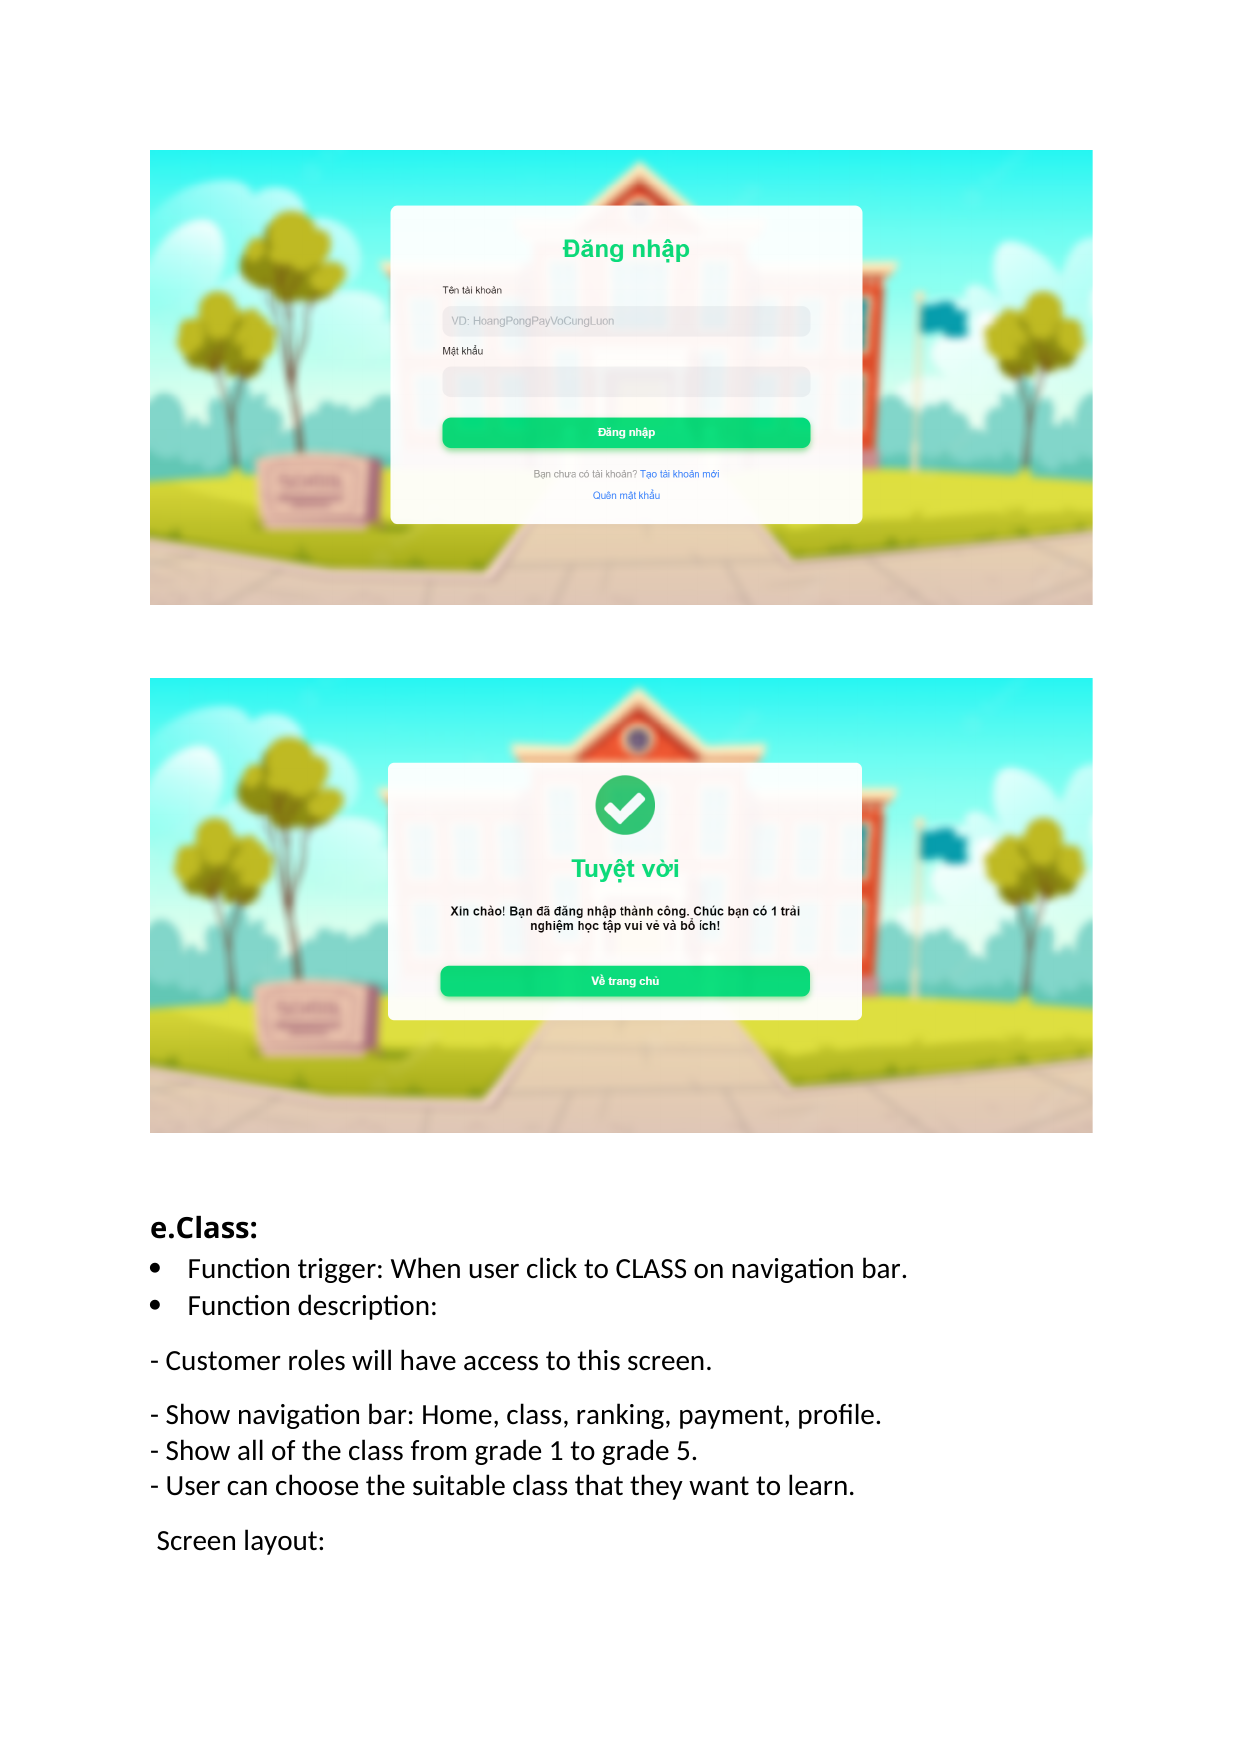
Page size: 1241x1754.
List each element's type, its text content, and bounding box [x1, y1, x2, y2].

picture [150, 150, 1093, 605]
text - User can choose the suitable class that they want to learn. [150, 1467, 1093, 1503]
list Function description: [150, 1287, 1093, 1323]
text - Show all of the class from grade 1 to grade 5. [150, 1432, 1093, 1467]
text - Customer roles will have access to this screen. [150, 1342, 1093, 1377]
list Function trigger: When user click to CLASS on navigation bar. [150, 1250, 1093, 1285]
picture [150, 678, 1093, 1133]
text Screen layout: [150, 1522, 1093, 1558]
text - Show navigation bar: Home, class, ranking, payment, profile. [150, 1396, 1093, 1432]
subtitle e.Class: [150, 1207, 1093, 1247]
